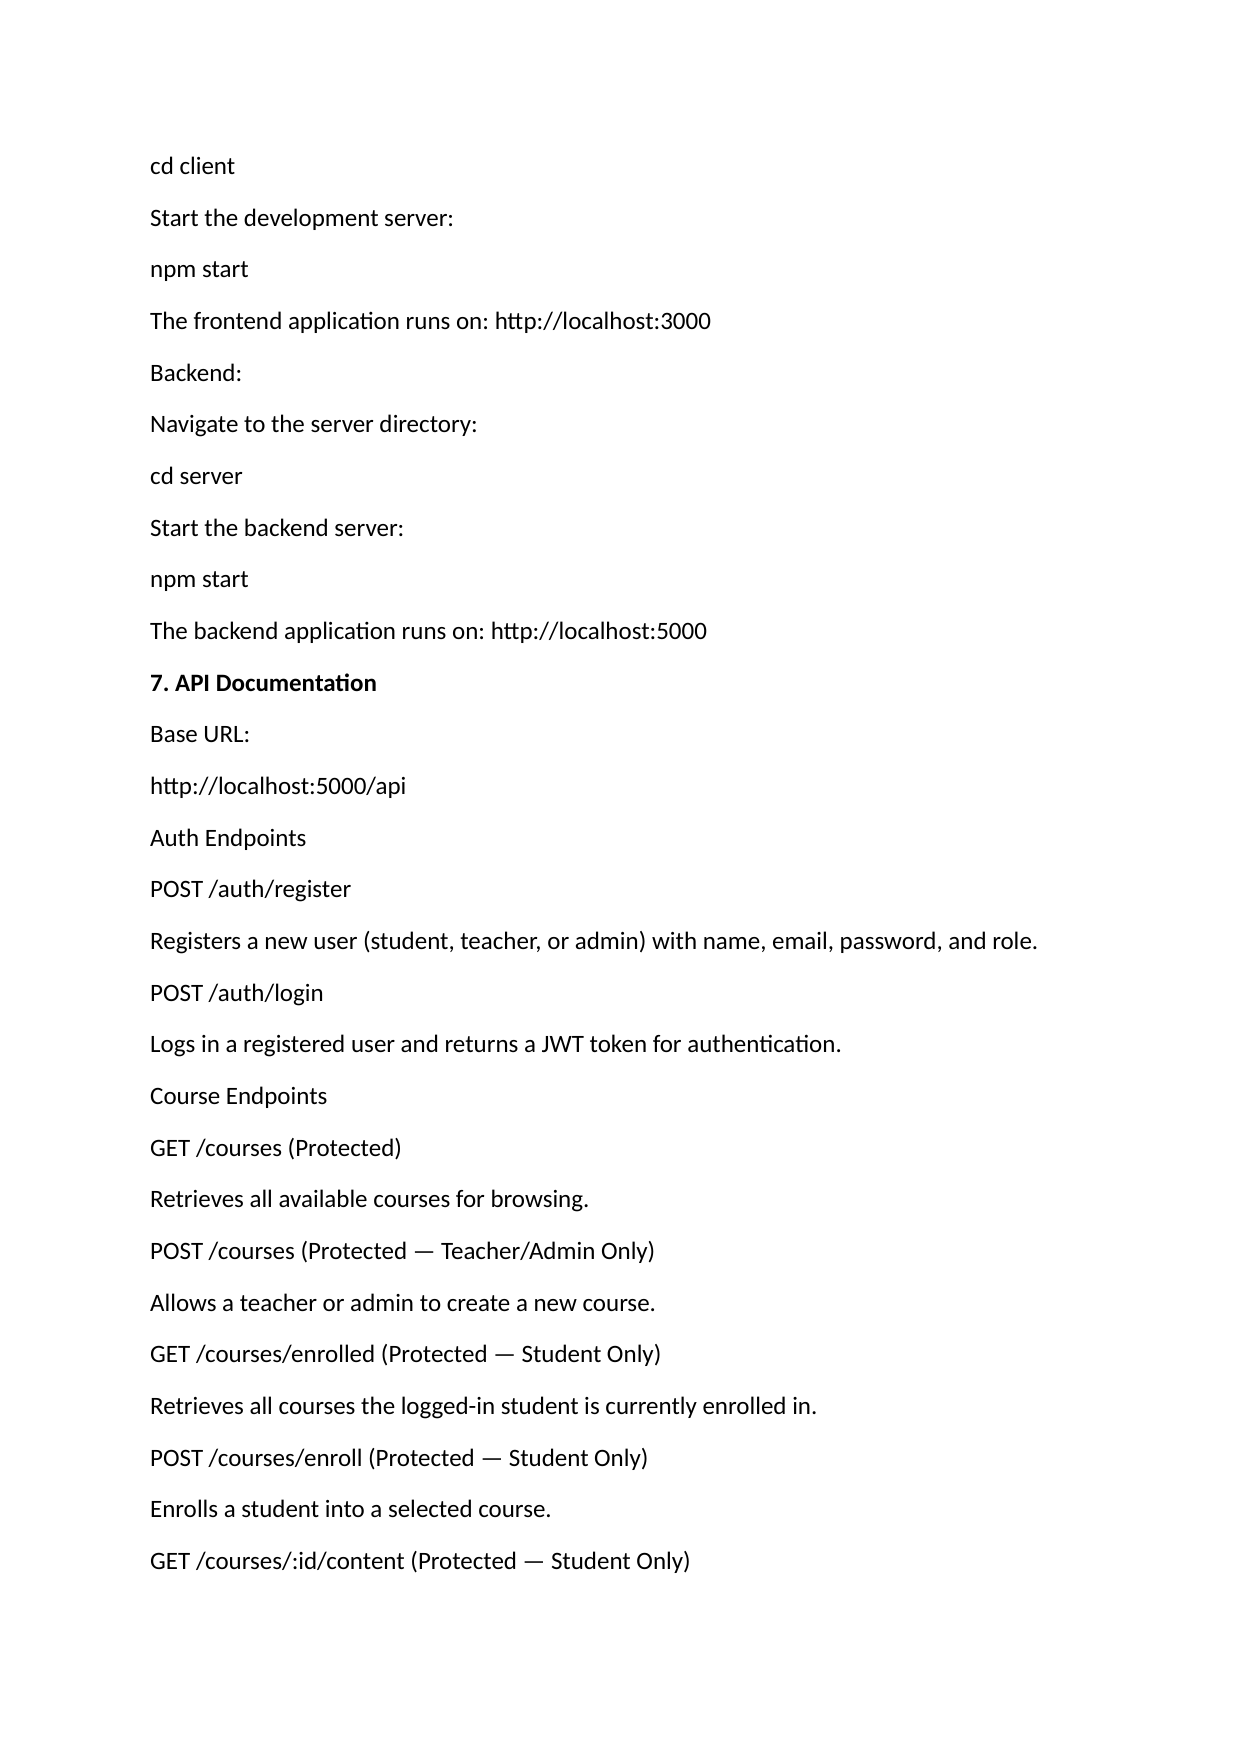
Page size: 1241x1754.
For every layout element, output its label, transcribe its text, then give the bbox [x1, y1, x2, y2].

text npm start [150, 253, 1090, 284]
text GET /courses/:id/content (Protected — Student Only) [150, 1545, 1090, 1576]
text Enrolls a student into a selected course. [150, 1493, 1090, 1524]
text Start the development server: [150, 202, 1090, 232]
text Auth Endpoints [150, 822, 1090, 852]
text POST /courses/enroll (Protected — Student Only) [150, 1442, 1090, 1472]
text Retrieves all courses the logged-in student is currently enrolled in. [150, 1390, 1090, 1421]
text POST /auth/login [150, 977, 1090, 1007]
text Navigate to the server directory: [150, 408, 1090, 439]
text Course Endpoints [150, 1080, 1090, 1111]
text http://localhost:5000/api [150, 770, 1090, 801]
text Backend: [150, 357, 1090, 387]
text npm start [150, 563, 1090, 594]
text Registers a new user (student, teacher, or admin) with name, email, password, and role. [150, 925, 1090, 956]
text The backend application runs on: http://localhost:5000 [150, 615, 1090, 646]
text Allows a teacher or admin to create a new course. [150, 1287, 1090, 1317]
text Start the backend server: [150, 512, 1090, 542]
text POST /auth/register [150, 873, 1090, 904]
text GET /courses/enrolled (Protected — Student Only) [150, 1338, 1090, 1369]
text POST /courses (Protected — Teacher/Admin Only) [150, 1235, 1090, 1266]
text Logs in a registered user and returns a JWT token for authentication. [150, 1028, 1090, 1059]
text cd client [150, 150, 1090, 181]
text The frontend application runs on: http://localhost:3000 [150, 305, 1090, 336]
text 7. API Documentation [150, 667, 1090, 697]
text Base URL: [150, 718, 1090, 749]
text Retrieves all available courses for browsing. [150, 1183, 1090, 1214]
text GET /courses (Protected) [150, 1132, 1090, 1162]
text cd server [150, 460, 1090, 491]
